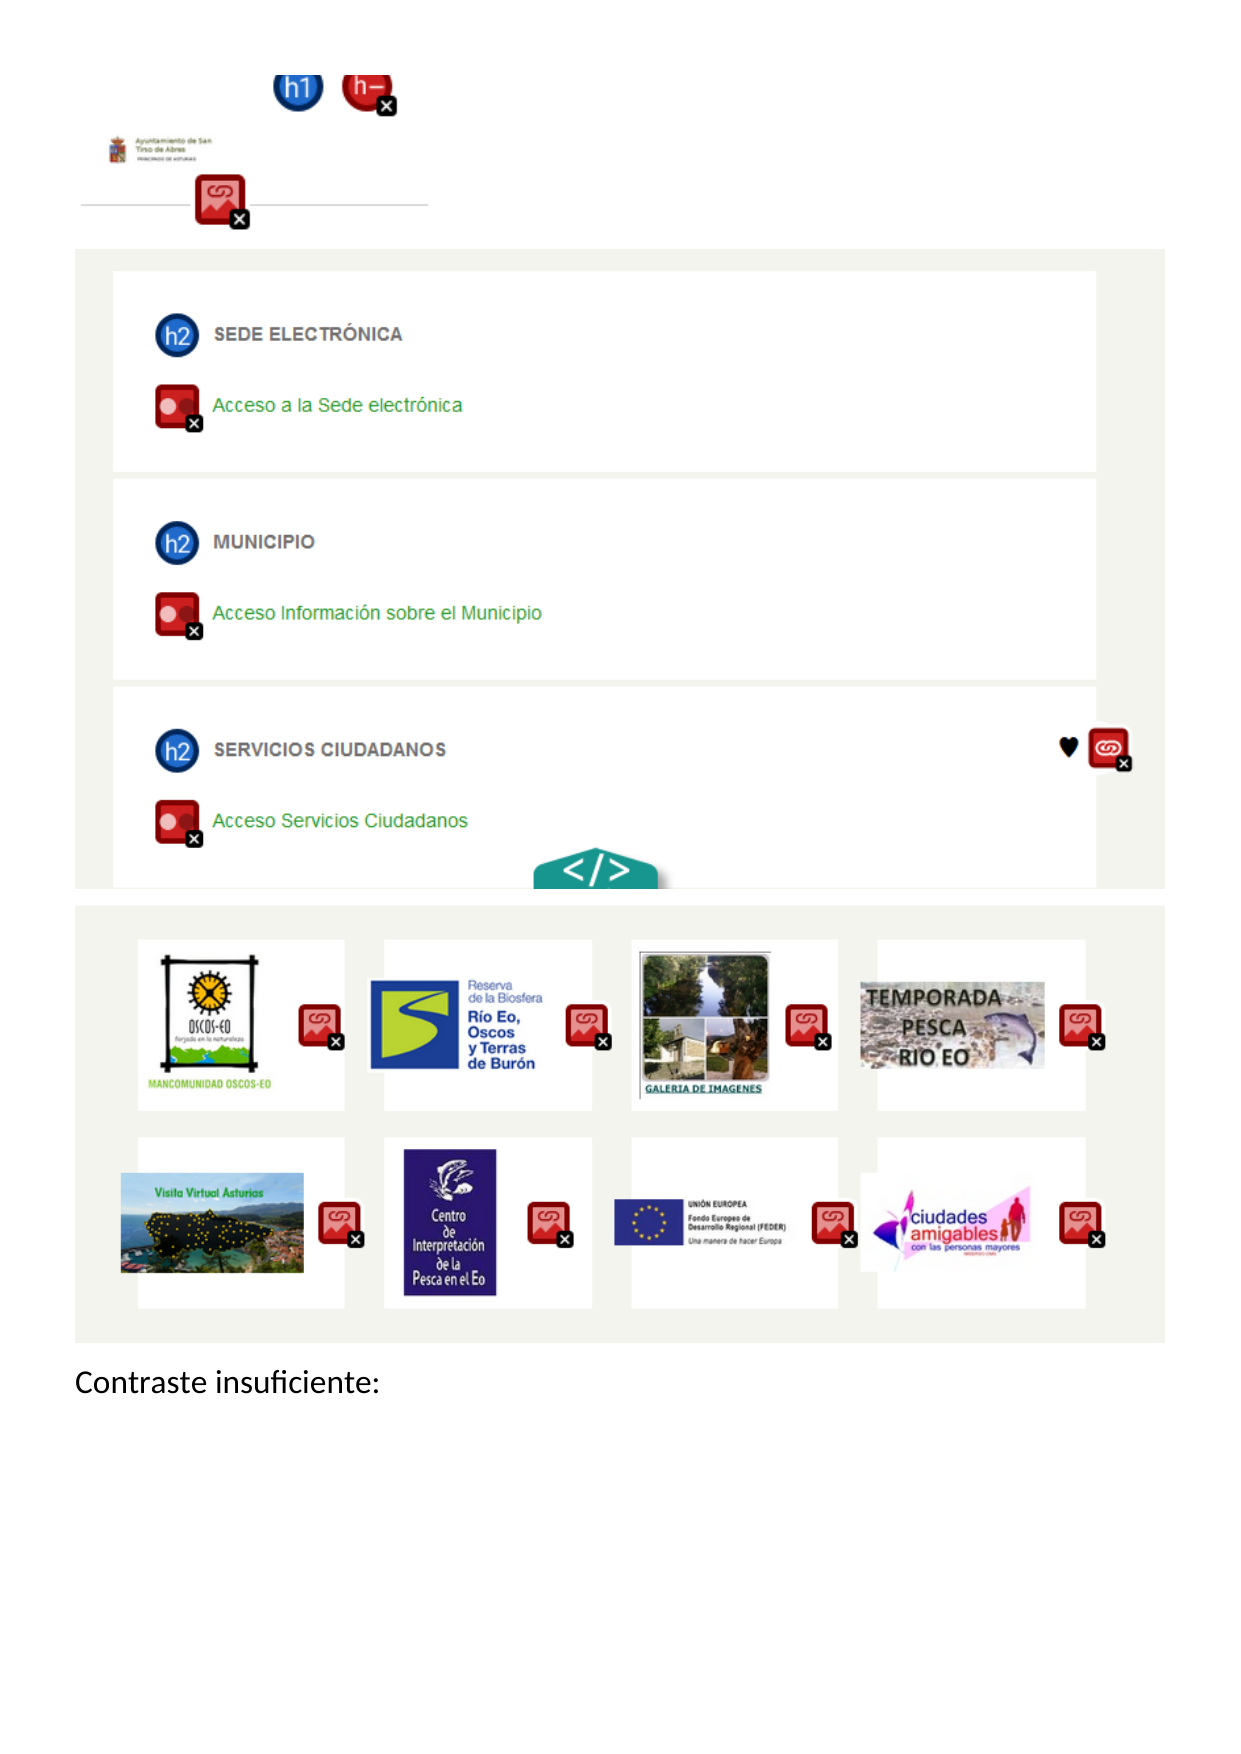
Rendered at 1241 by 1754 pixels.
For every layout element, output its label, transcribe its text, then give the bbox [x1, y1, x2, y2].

picture [75, 75, 430, 247]
text Contraste insuficiente: [75, 1362, 1165, 1402]
picture [75, 899, 1166, 1343]
picture [75, 249, 1166, 889]
